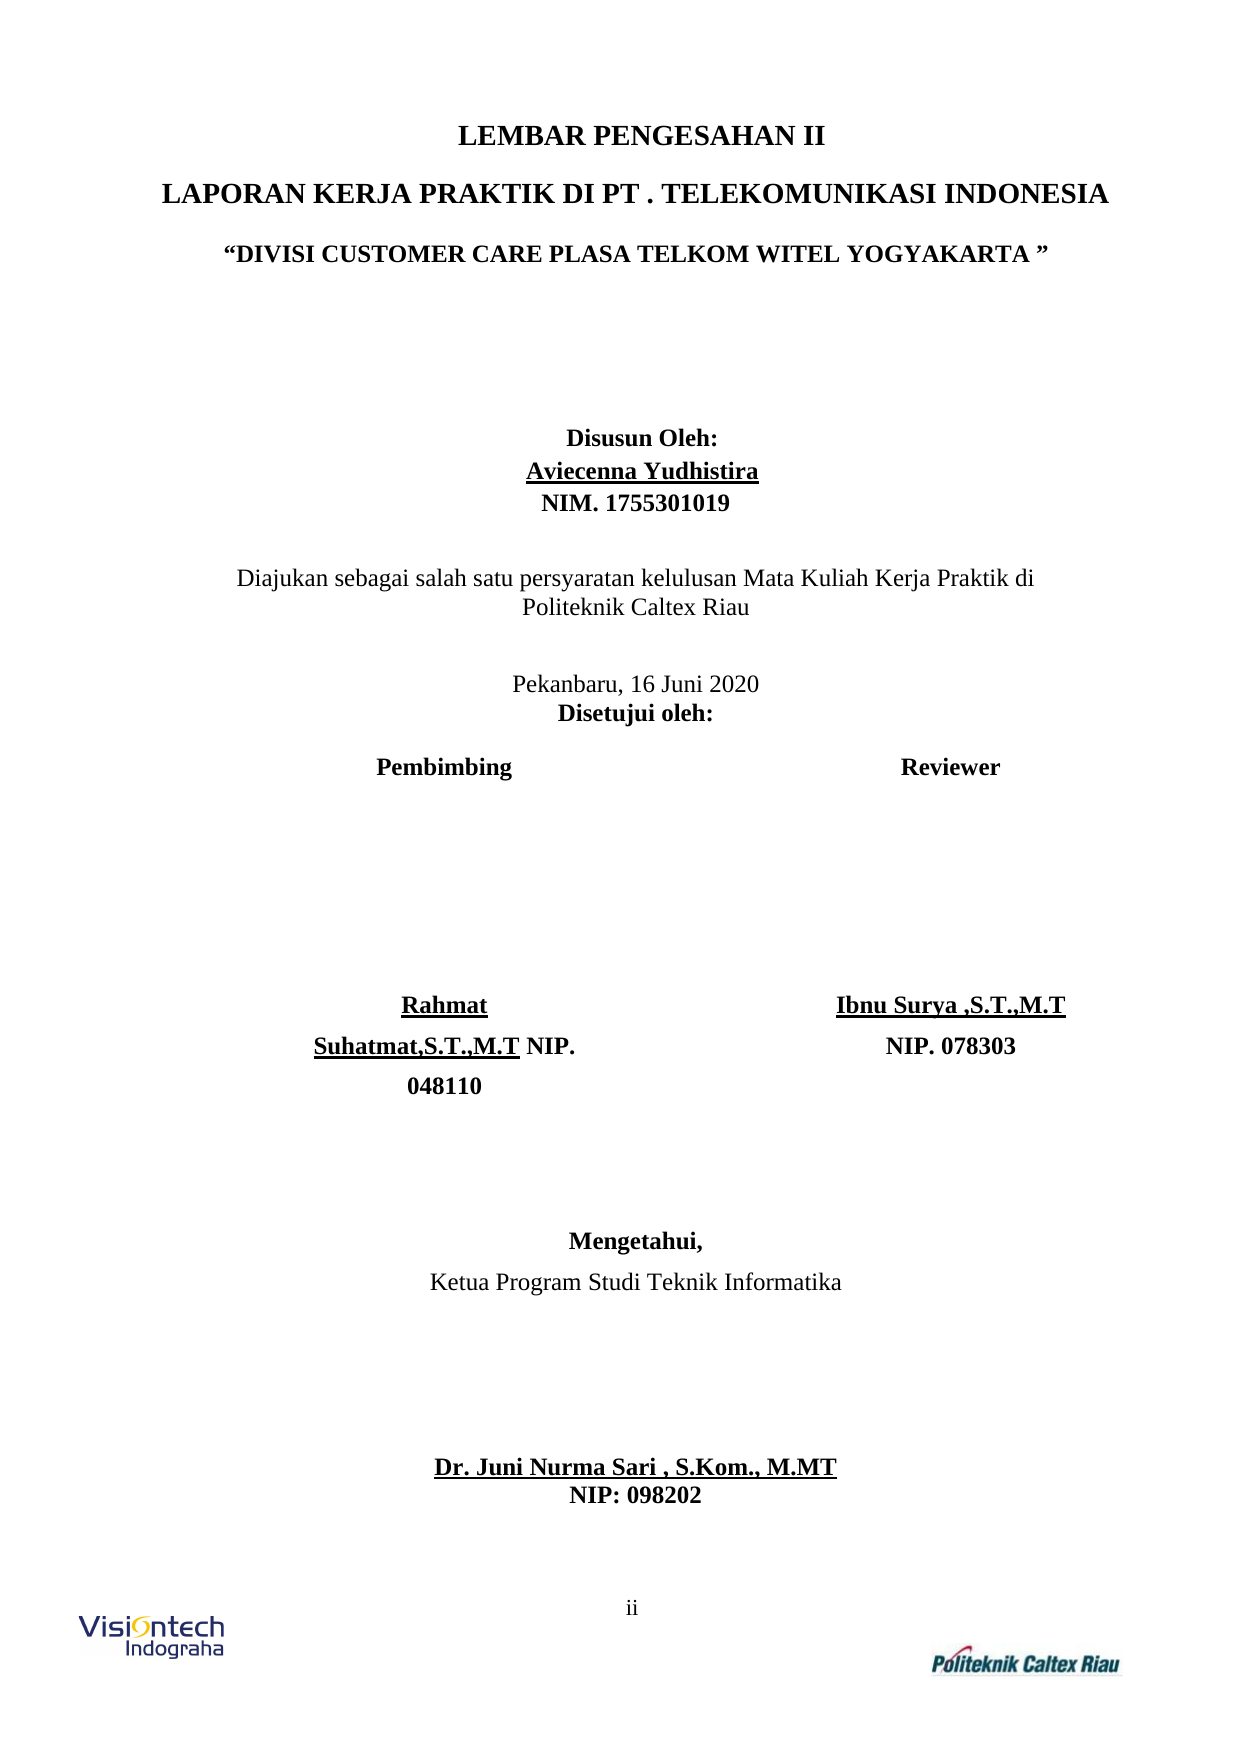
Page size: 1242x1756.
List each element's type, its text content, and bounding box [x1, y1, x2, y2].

subtitle LEMBAR PENGESAHAN II [159, 118, 1124, 151]
table_header Reviewer Ibnu Surya ,S.T.,M.T NIP. 078303 [714, 753, 1087, 1100]
text Ketua Program Studi Teknik Informatika [159, 1267, 1112, 1296]
text Disusun Oleh: Aviecenna Yudhistira [516, 423, 769, 484]
table_header Pembimbing Rahmat Suhatmat,S.T.,M.T NIP. 048110 [275, 753, 714, 1100]
text Pekanbaru, 16 Juni 2020 [159, 669, 1112, 698]
text Dr. Juni Nurma Sari , S.Kom., M.MT NIP: 098202 [433, 1452, 837, 1509]
text Disetujui oleh: [159, 698, 1112, 727]
text Mengetahui, [159, 1226, 1112, 1254]
picture [931, 1643, 1123, 1677]
picture [78, 1616, 224, 1659]
text LAPORAN KERJA PRAKTIK DI PT . TELEKOMUNIKASI INDONESIA [159, 176, 1112, 210]
text Diajukan sebagai salah satu persyaratan kelulusan Mata Kuliah Kerja Praktik di Politeknik Caltex Riau [236, 563, 1035, 621]
text NIM. 1755301019 [159, 489, 1112, 517]
text “DIVISI CUSTOMER CARE PLASA TELKOM WITEL YOGYAKARTA ” [159, 239, 1113, 267]
